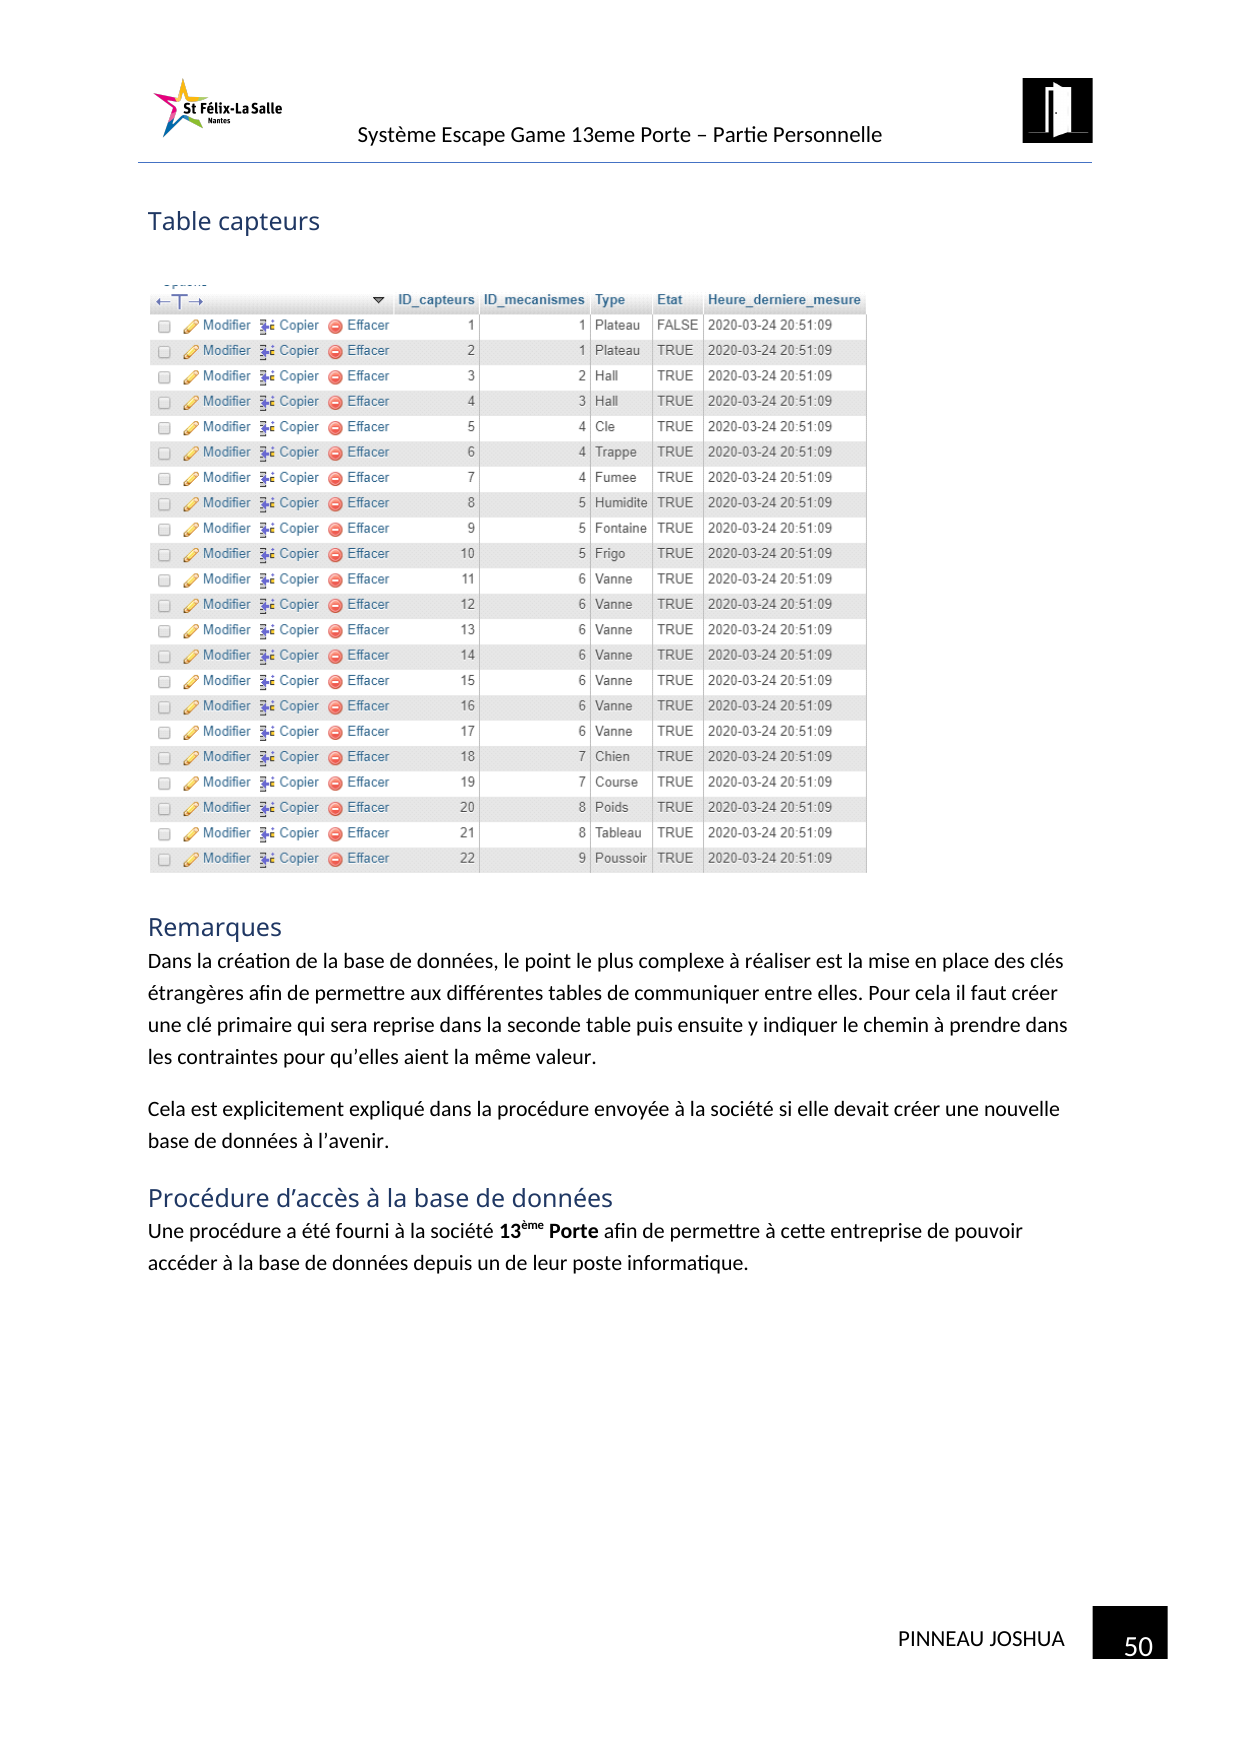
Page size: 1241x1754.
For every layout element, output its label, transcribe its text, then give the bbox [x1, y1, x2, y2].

picture [1022, 78, 1093, 143]
subtitle Procédure d’accès à la base de données [148, 1180, 1092, 1214]
picture [147, 285, 868, 878]
text Une procédure a été fourni à la société 13ème Porte afin de permettre à cette entreprise de pouvoir accéder à la base de données depuis un de leur poste informatique. [148, 1217, 1092, 1276]
text Cela est explicitement expliqué dans la procédure envoyée à la société si elle devait créer une nouvelle base de données à l’avenir. [148, 1096, 1092, 1154]
text Dans la création de la base de données, le point le plus complexe à réaliser est la mise en place des clés étrangères afin de permettre aux différentes tables de communiquer entre elles. Pour cela il faut créer une clé primaire qui sera reprise dans la seconde table puis ensuite y indiquer le chemin à prendre dans les contraintes pour qu’elles aient la même valeur. [148, 947, 1092, 1069]
picture [147, 73, 290, 142]
subtitle Remarques [148, 910, 1092, 944]
subtitle Table capteurs [148, 204, 1092, 275]
